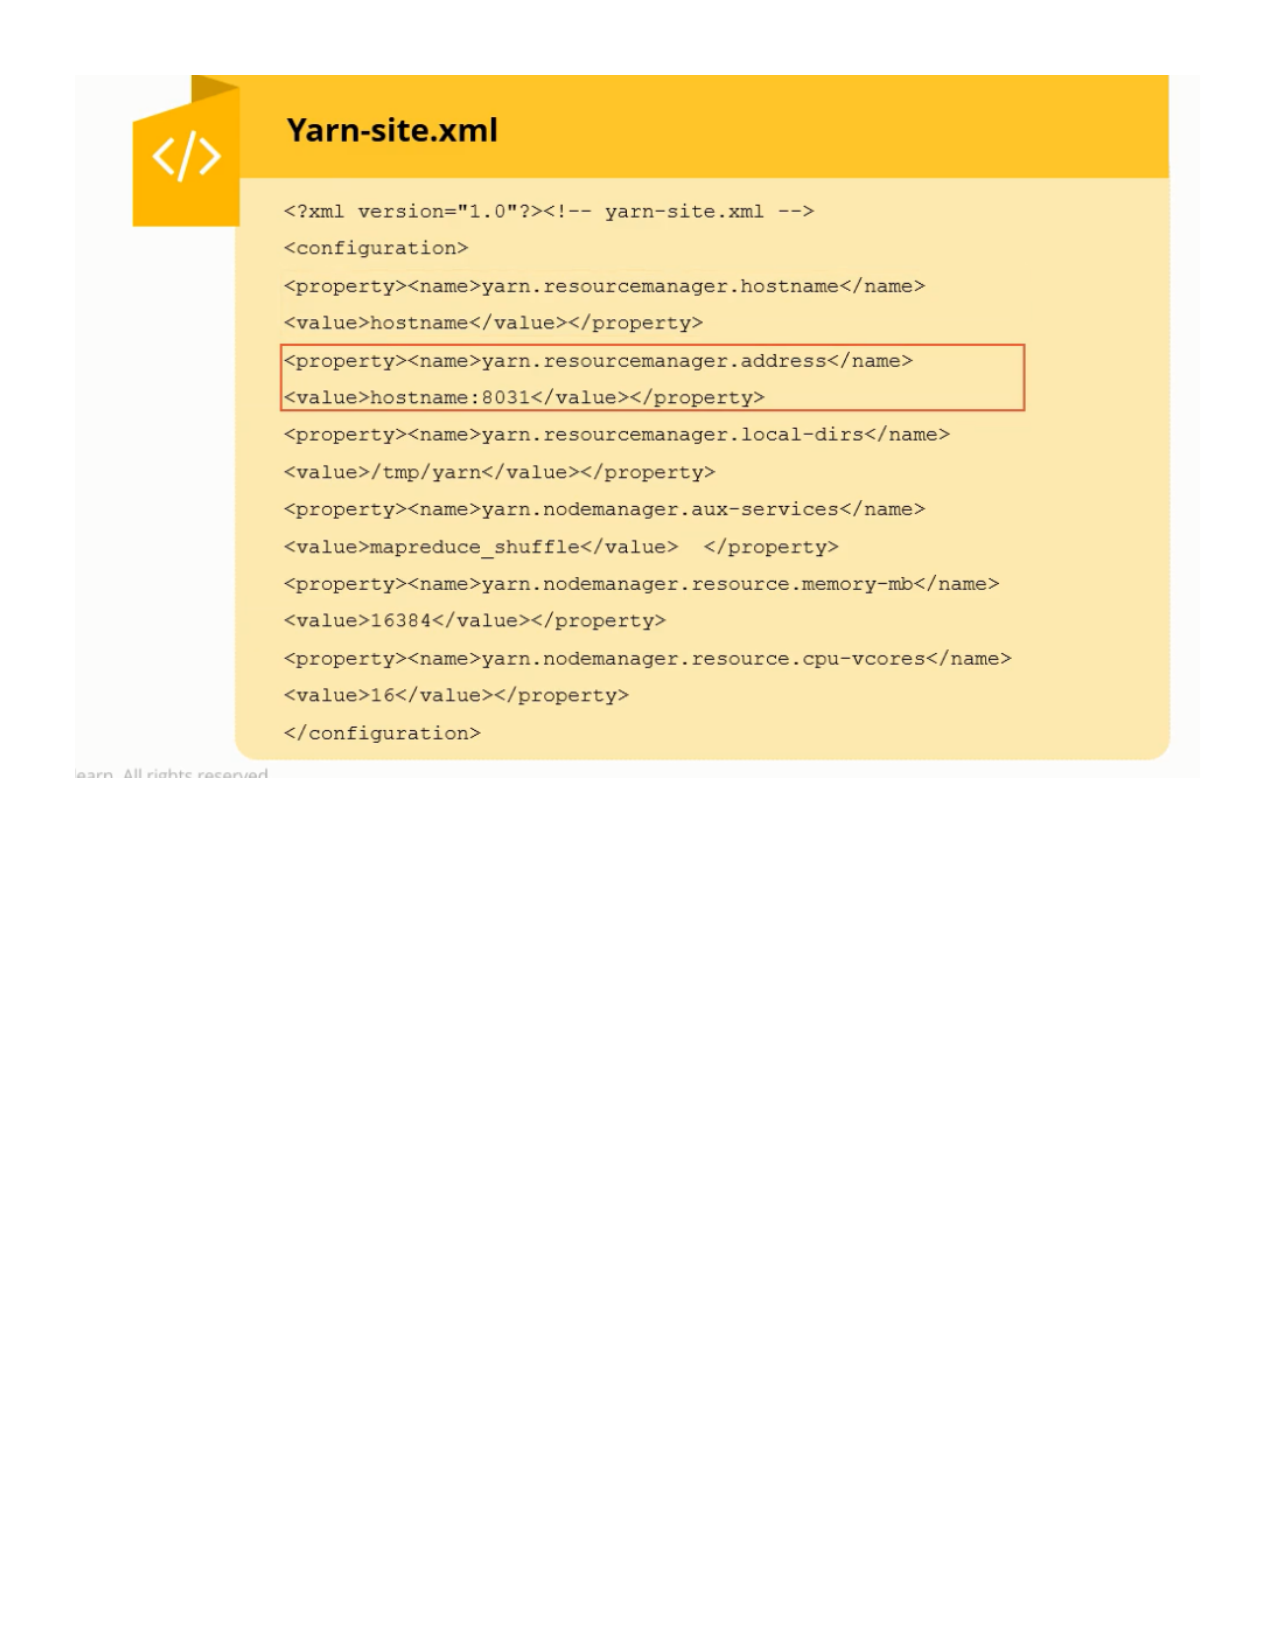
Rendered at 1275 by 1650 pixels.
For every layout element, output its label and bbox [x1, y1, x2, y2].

picture [75, 75, 1200, 778]
